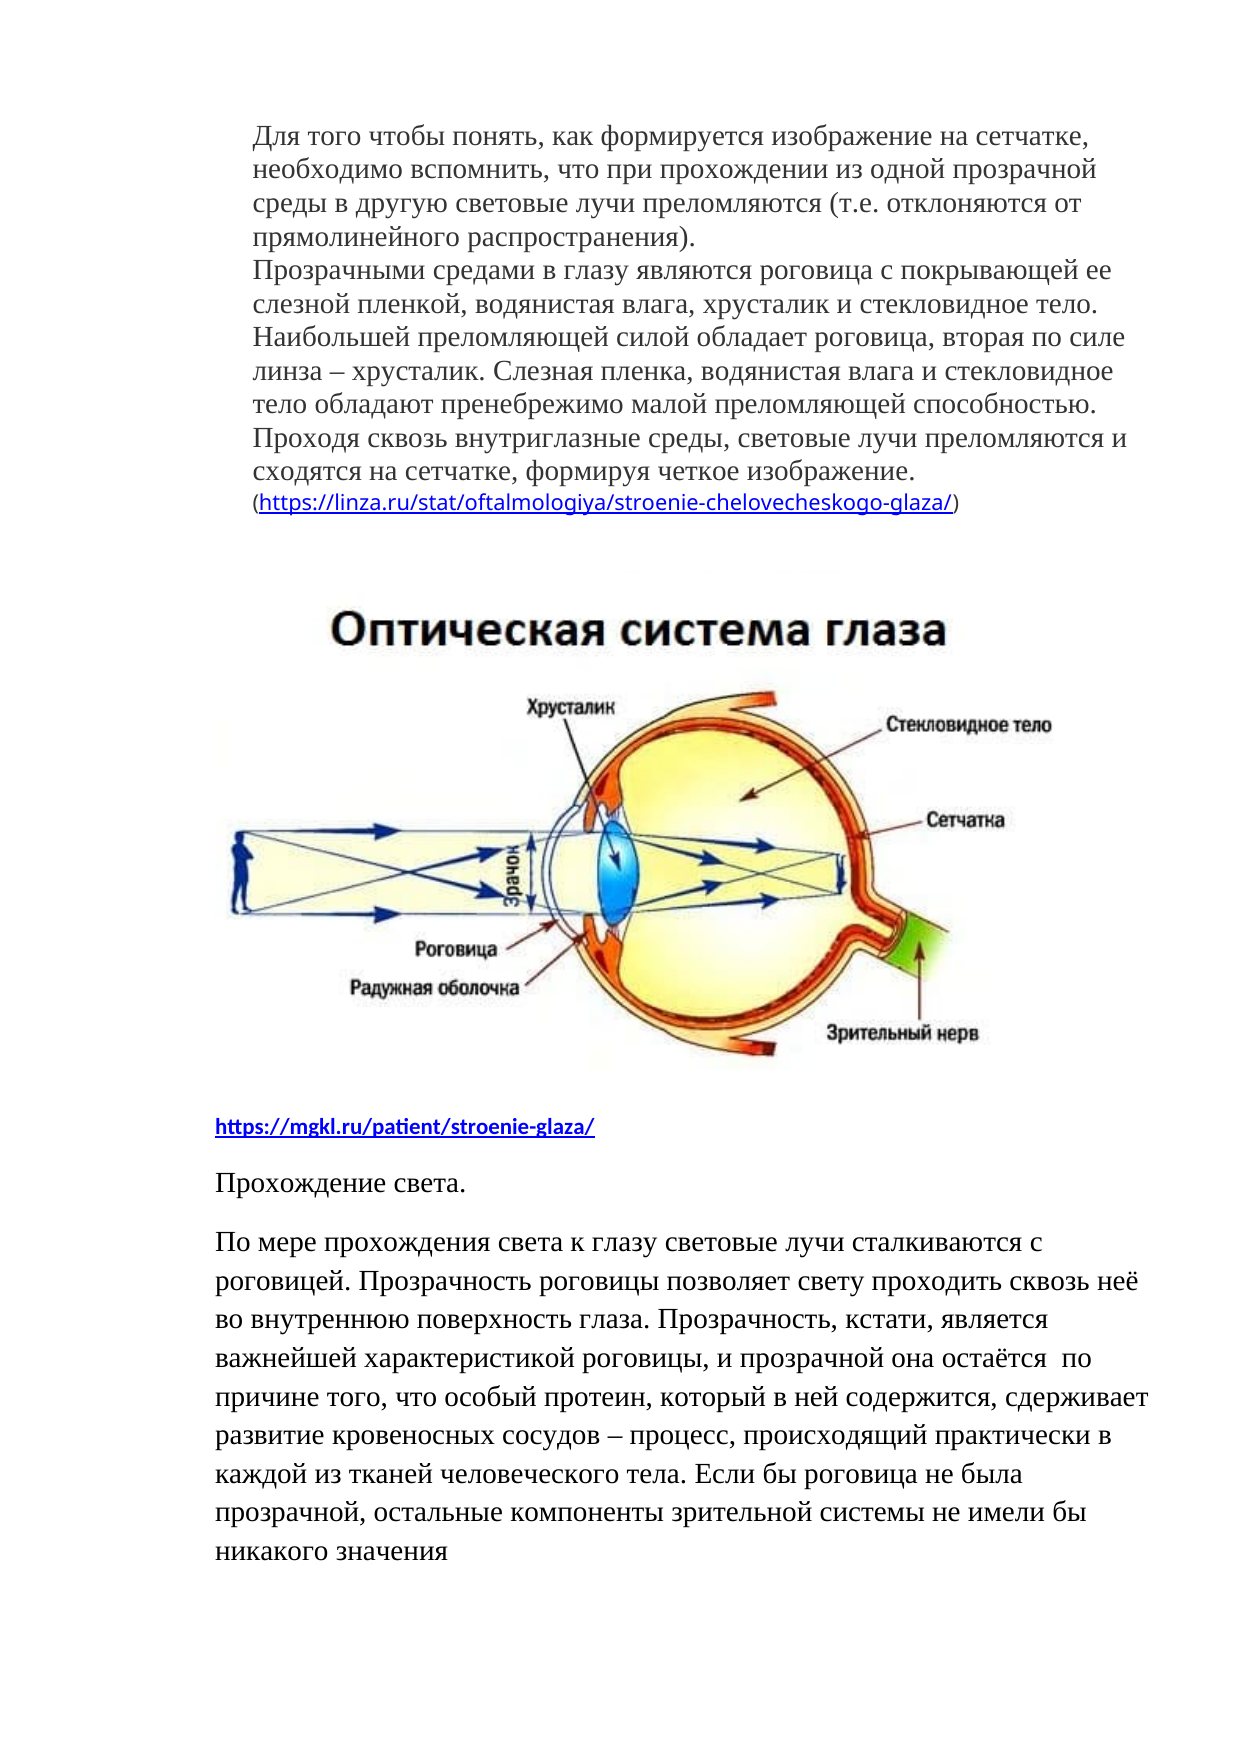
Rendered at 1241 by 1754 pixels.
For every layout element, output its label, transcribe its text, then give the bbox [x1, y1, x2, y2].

list Прозрачными средами в глазу являются роговица с покрывающей ее слезной пленкой, водянистая влага, хрусталик и стекловидное тело. Наибольшей преломляющей силой обладает роговица, вторая по силе линза – хрусталик. Слезная пленка, водянистая влага и стекловидное тело обладают пренебрежимо малой преломляющей способностью. [252, 252, 1152, 420]
list Для того чтобы понять, как формируется изображение на сетчатке, необходимо вспомнить, что при прохождении из одной прозрачной среды в другую световые лучи преломляются (т.е. отклоняются от прямолинейного распространения). [252, 118, 1152, 252]
picture [214, 570, 1074, 1087]
text https://mgkl.ru/patient/stroenie-glaza/ [215, 1112, 1152, 1140]
text Прохождение света. [215, 1165, 1152, 1199]
list Проходя сквозь внутриглазные среды, световые лучи преломляются и сходятся на сетчатке, формируя четкое изображение. [252, 420, 1152, 487]
text По мере прохождения света к глазу световые лучи сталкиваются с роговицей. Прозрачность роговицы позволяет свету проходить сквозь неё во внутреннюю поверхность глаза. Прозрачность, кстати, является важнейшей характеристикой роговицы, и прозрачной она остаётся по причине того, что особый протеин, который в ней содержится, сдерживает развитие кровеносных сосудов – процесс, происходящий практически в каждой из тканей человеческого тела. Если бы роговица не была прозрачной, остальные компоненты зрительной системы не имели бы никакого значения [215, 1224, 1152, 1566]
list (https://linza.ru/stat/oftalmologiya/stroenie-chelovecheskogo-glaza/) [252, 487, 1152, 517]
